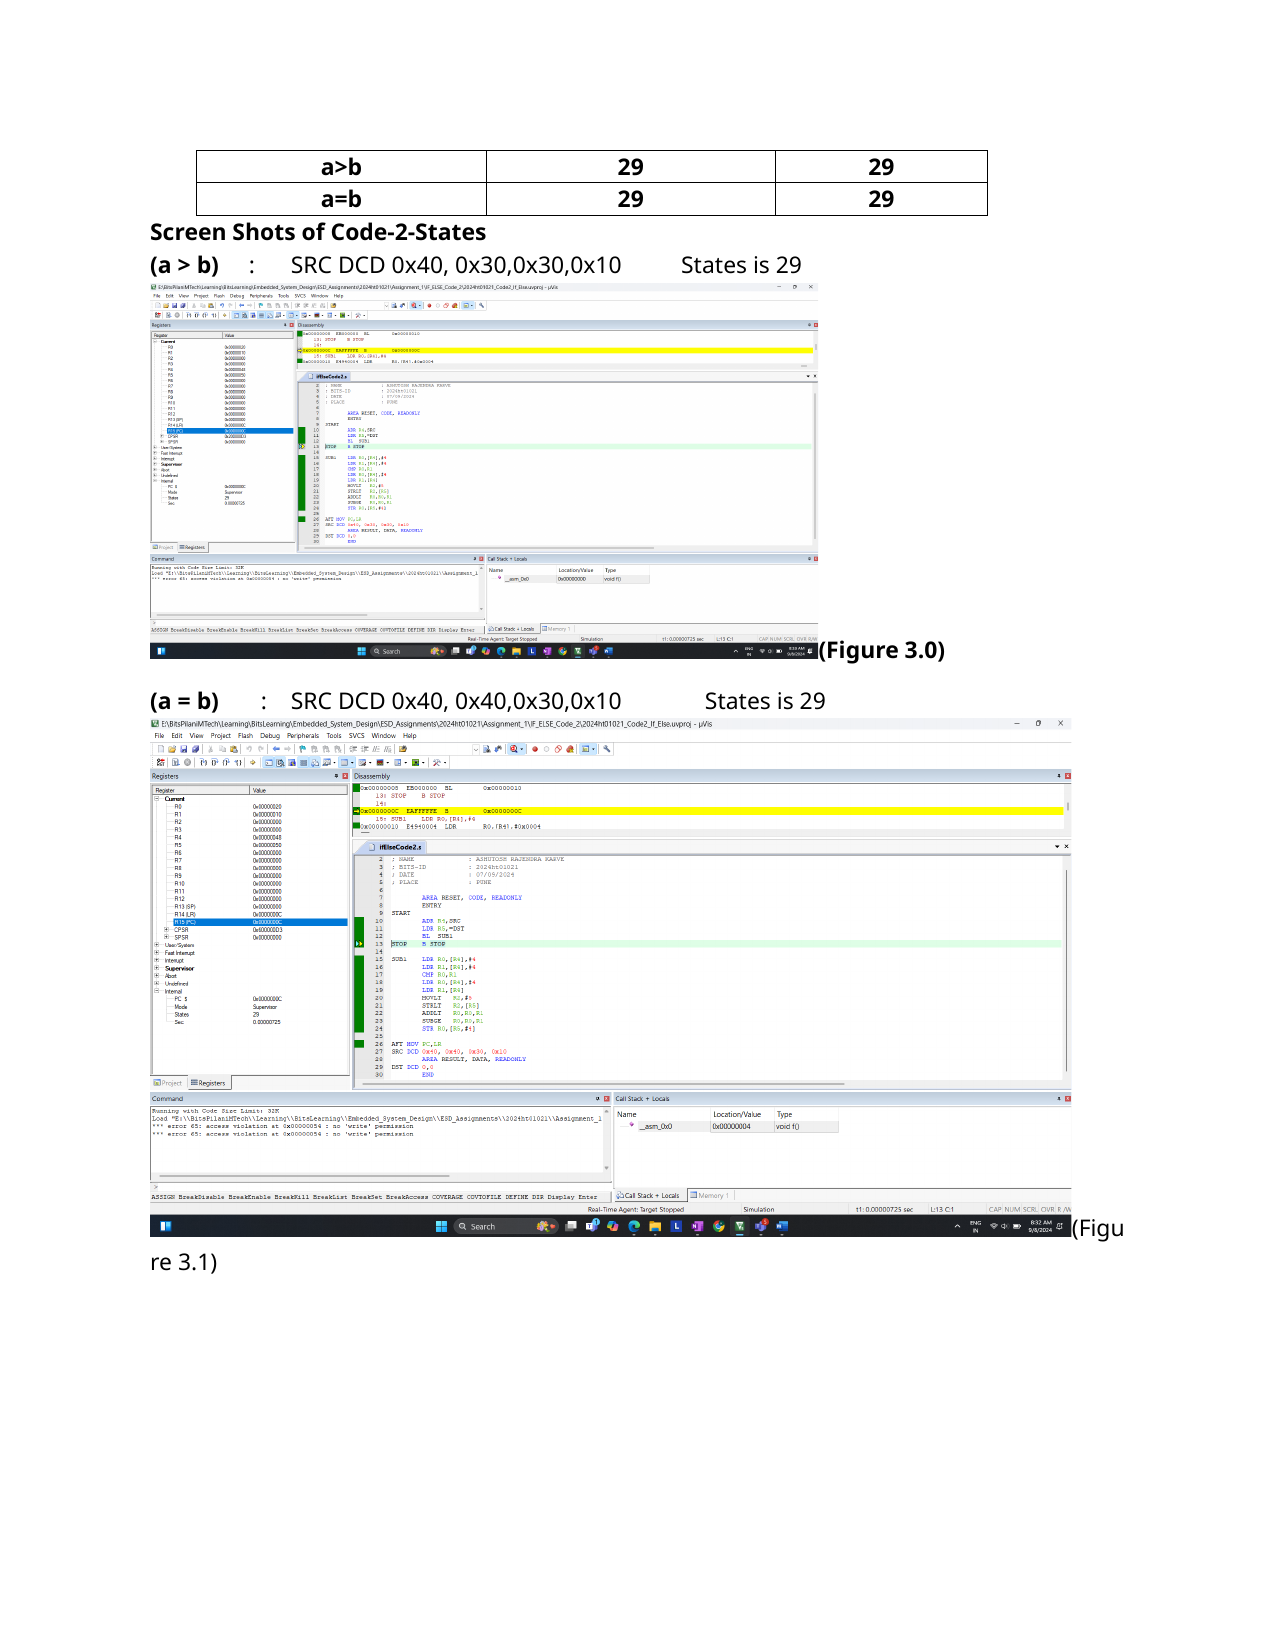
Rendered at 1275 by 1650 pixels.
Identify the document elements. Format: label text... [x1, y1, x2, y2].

table_cell 29 [776, 183, 987, 214]
table_cell a>b [197, 151, 486, 182]
table_cell 29 [776, 151, 987, 182]
table_cell 29 [487, 183, 775, 214]
table_cell a=b [197, 183, 486, 214]
table_cell 29 [487, 151, 775, 182]
picture [150, 718, 1072, 1237]
picture [150, 283, 819, 659]
